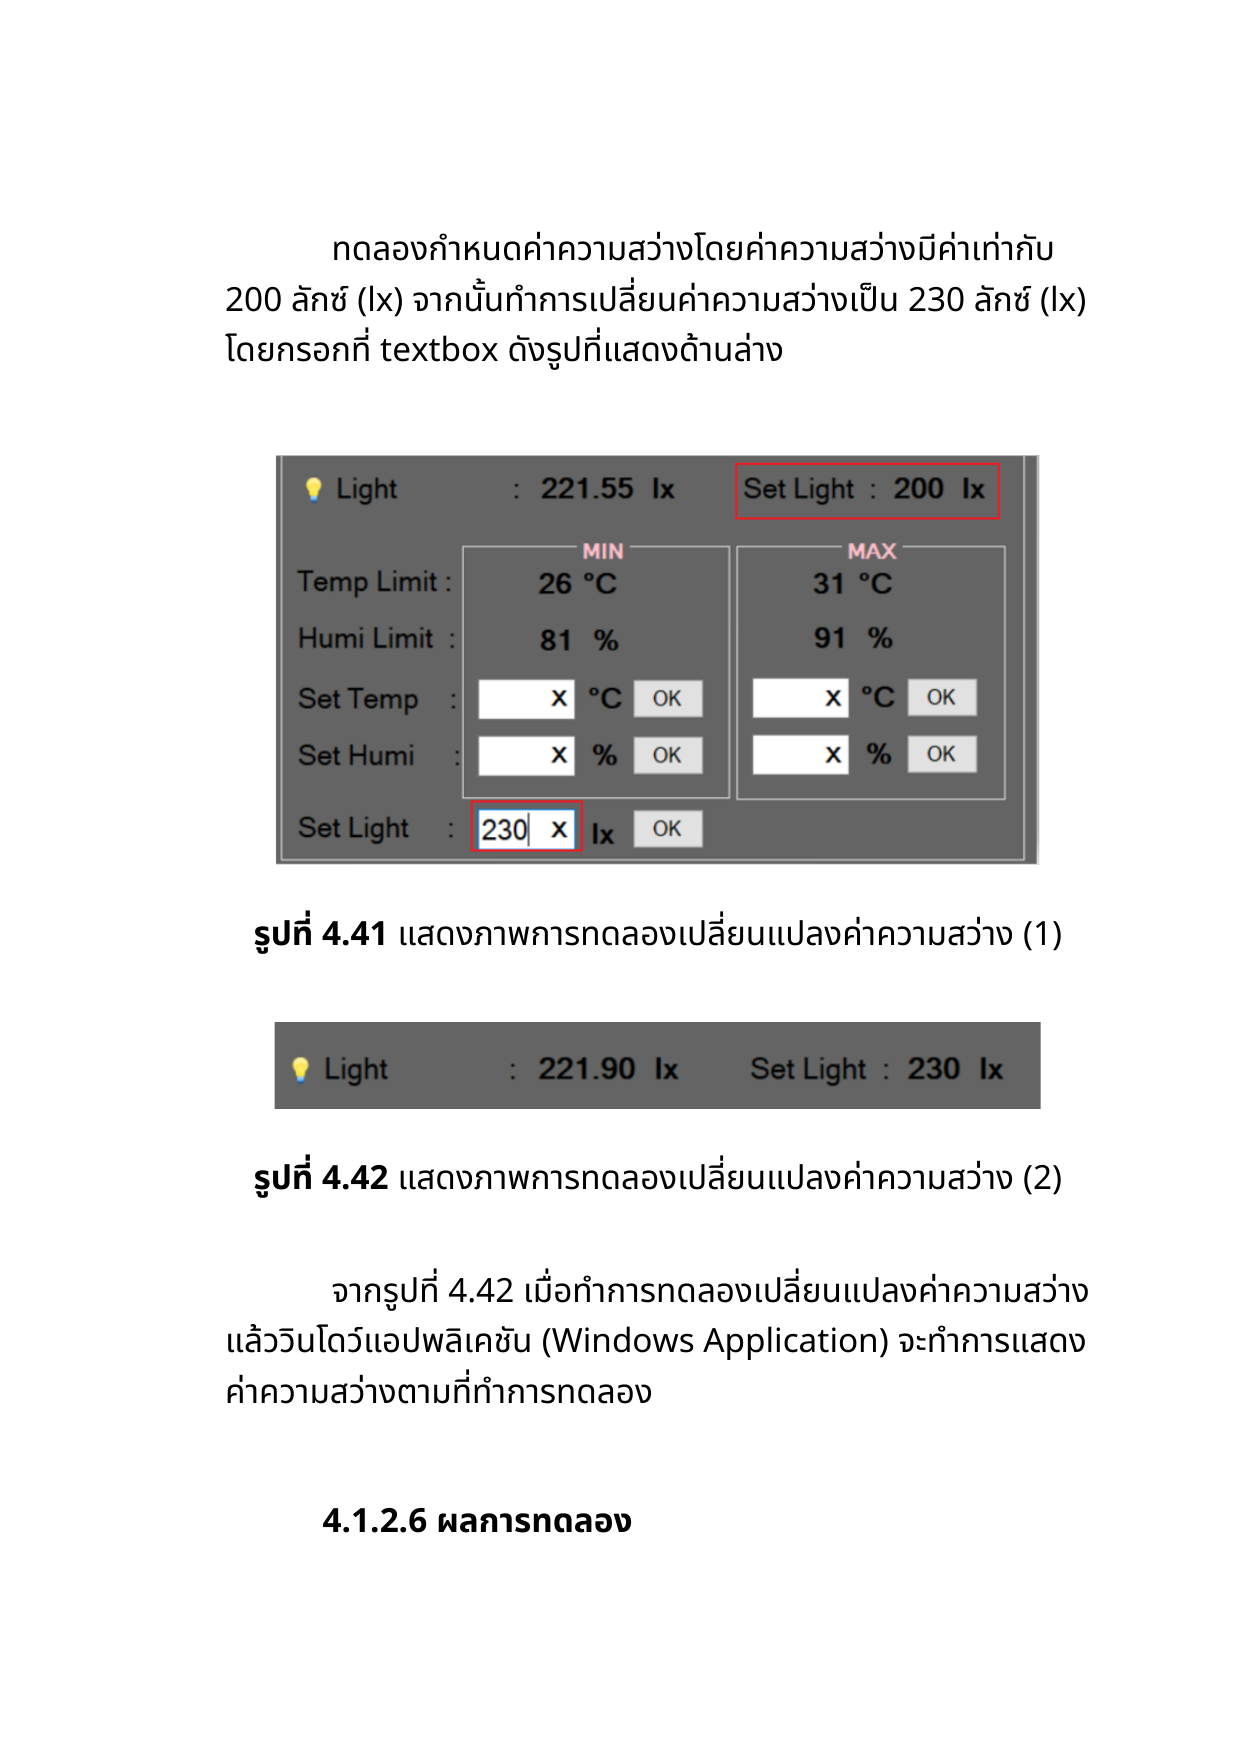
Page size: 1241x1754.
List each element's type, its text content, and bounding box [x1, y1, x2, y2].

text 4.1.2.6 ผลการทดลอง [225, 1497, 1090, 1548]
table_header รูปที่ 4.42 แสดงภาพการทดลองเปลี่ยนแปลงค่าความสว่าง (2) [225, 1022, 1090, 1204]
text จากรูปที่ 4.42 เมื่อทำการทดลองเปลี่ยนแปลงค่าความสว่างแล้ววินโดว์แอปพลิเคชัน (Windows Application) จะทำการแสดงค่าความสว่างตามที่ทำการทดลอง [225, 1267, 1090, 1418]
text ทดลองกำหนดค่าความสว่างโดยค่าความสว่างมีค่าเท่ากับ 200 ลักซ์ (lx) จากนั้นทำการเปลี่ยนค่าความสว่างเป็น 230 ลักซ์ (lx) โดยกรอกที่ textbox ดังรูปที่แสดงด้านล่าง [225, 225, 1090, 377]
picture [275, 455, 1040, 865]
picture [274, 1022, 1041, 1109]
table_header รูปที่ 4.41 แสดงภาพการทดลองเปลี่ยนแปลงค่าความสว่าง (1) [225, 455, 1090, 960]
